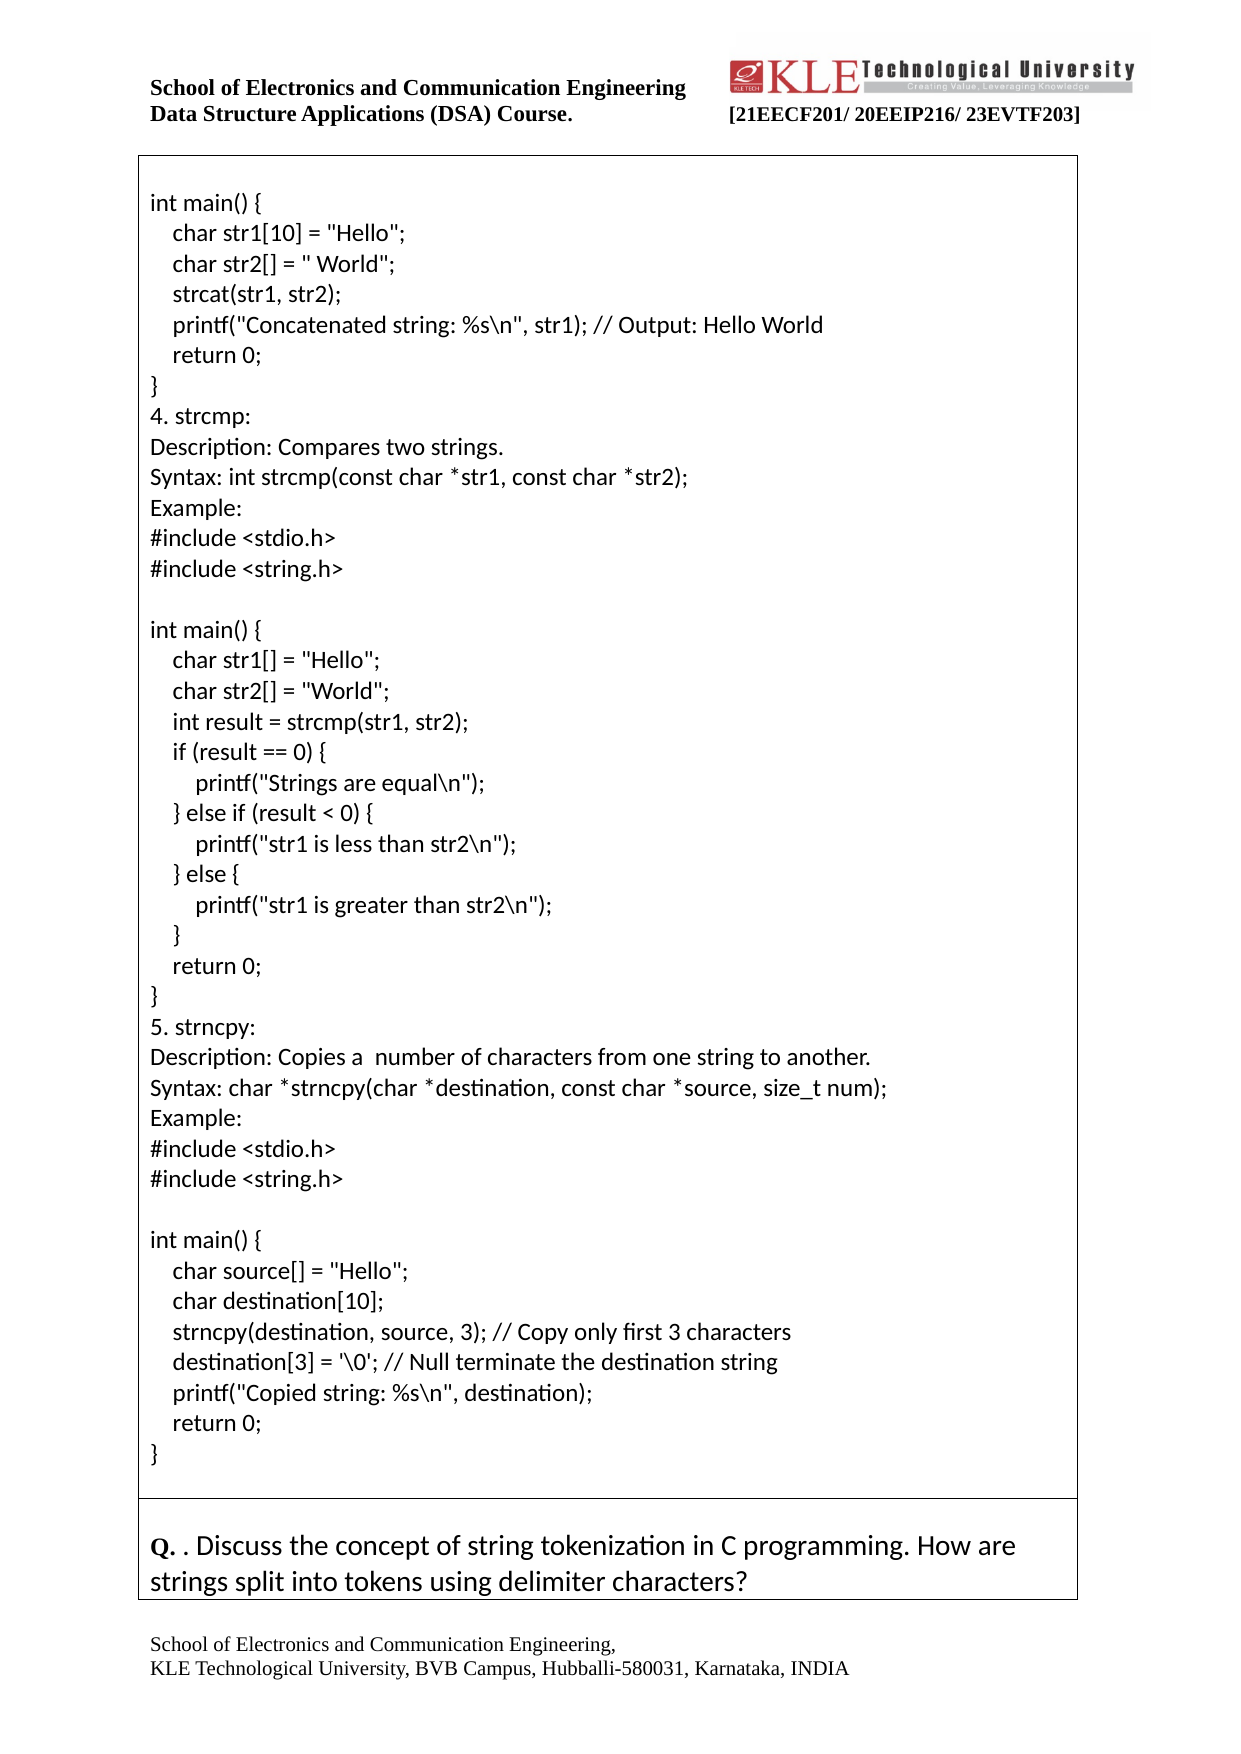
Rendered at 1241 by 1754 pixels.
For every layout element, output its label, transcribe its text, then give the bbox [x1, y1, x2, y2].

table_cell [139, 156, 1077, 1497]
picture [719, 32, 1151, 111]
table_cell Q. . Discuss the concept of string tokenization in C programming. How are strings split into tokens using delimiter characters? [139, 1499, 1077, 1598]
